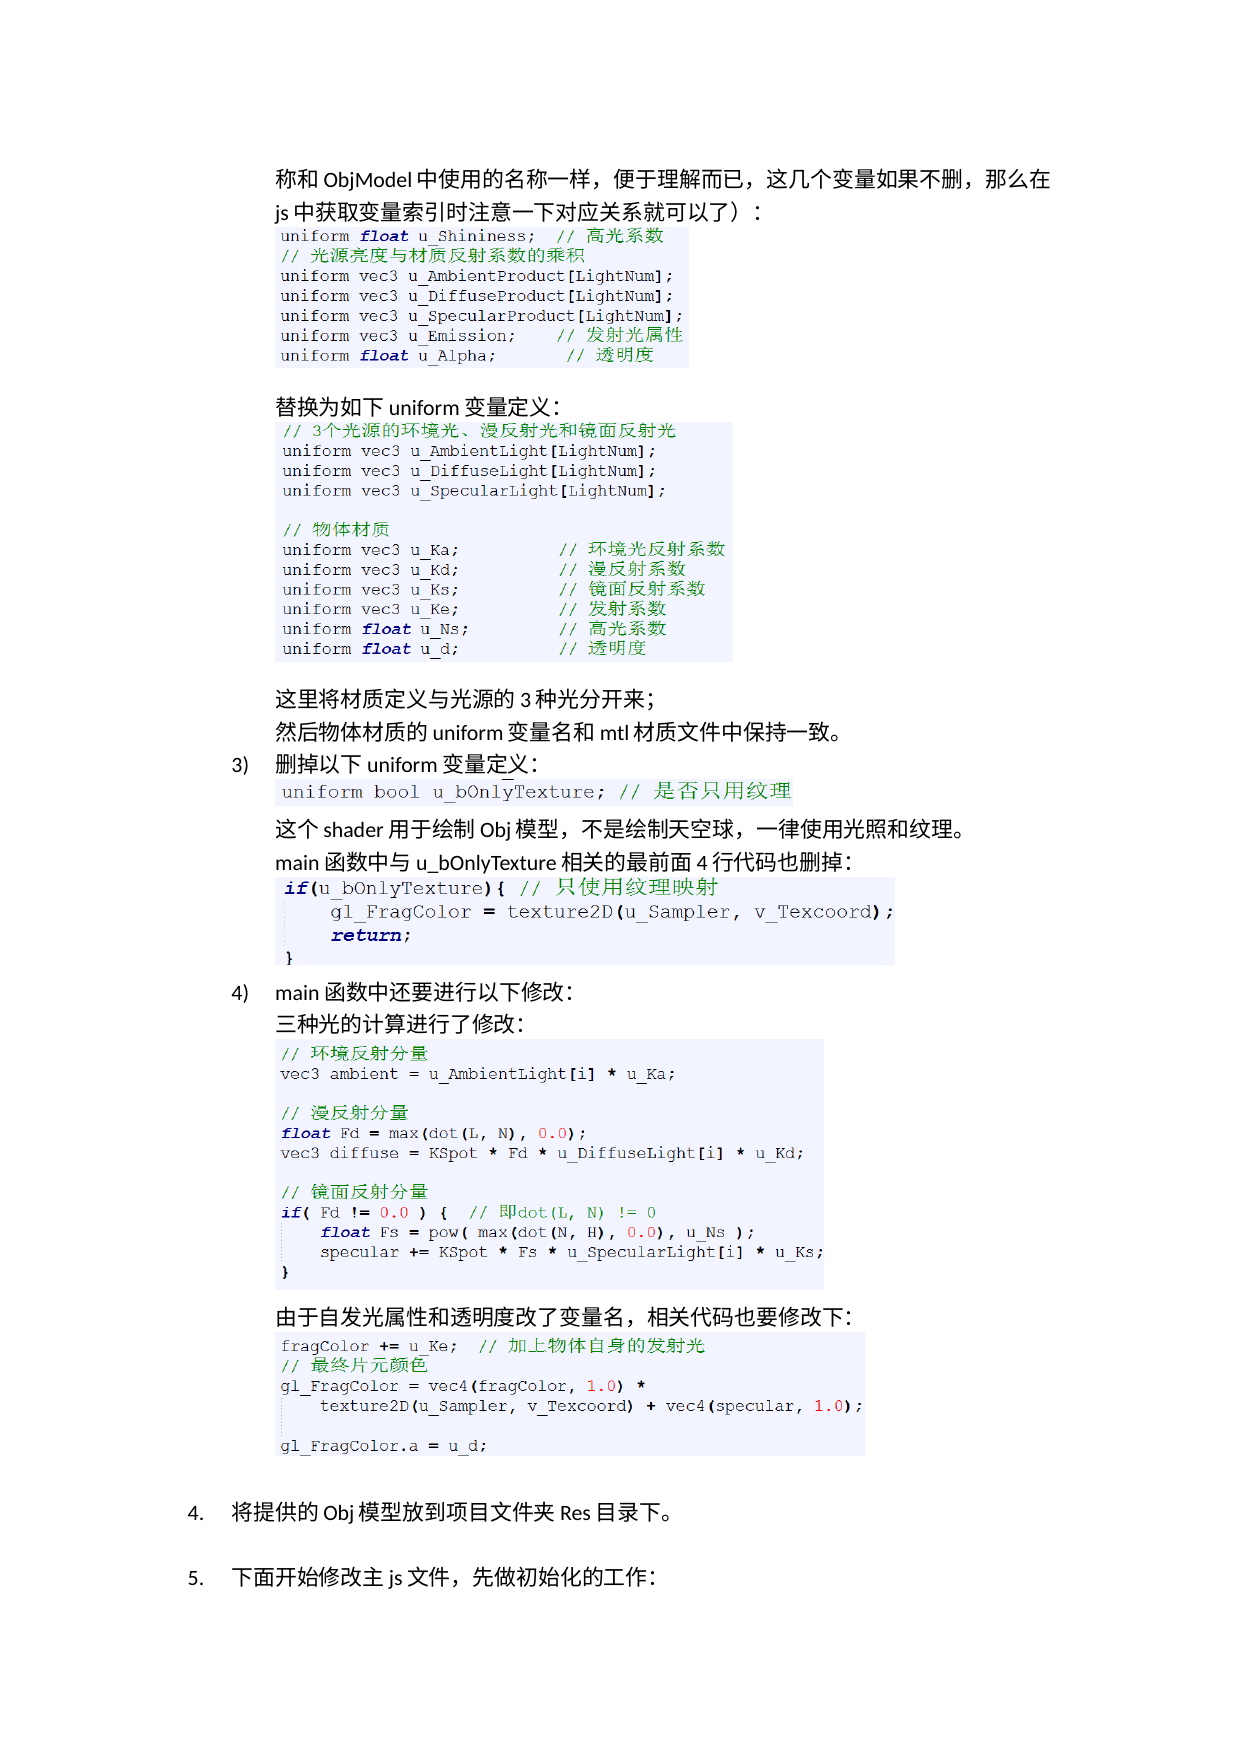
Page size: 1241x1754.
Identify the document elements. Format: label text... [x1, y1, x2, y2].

picture [275, 779, 793, 806]
text main函数中与u_bOnlyTexture相关的最前面4行代码也删掉： [275, 844, 1053, 877]
list main函数中还要进行以下修改： [231, 974, 1053, 1007]
picture [275, 1039, 825, 1290]
text 三种光的计算进行了修改： [275, 1007, 1053, 1039]
list 将提供的Obj模型放到项目文件夹Res目录下。 [187, 1494, 1053, 1527]
text 由于自发光属性和透明度改了变量名，相关代码也要修改下： [275, 1299, 1053, 1332]
picture [275, 877, 896, 965]
list 删掉以下uniform变量定义： [231, 747, 1053, 779]
text 然后物体材质的uniform变量名和mtl材质文件中保持一致。 [275, 714, 1053, 747]
picture [275, 227, 689, 368]
text 这里将材质定义与光源的3种光分开来； [275, 682, 1053, 714]
text 替换为如下uniform变量定义： [275, 389, 1053, 422]
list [231, 162, 1053, 227]
list 下面开始修改主js文件，先做初始化的工作： [187, 1559, 1053, 1592]
text 这个shader用于绘制Obj模型，不是绘制天空球，一律使用光照和纹理。 [275, 812, 1053, 844]
picture [275, 1332, 866, 1456]
picture [275, 422, 733, 662]
